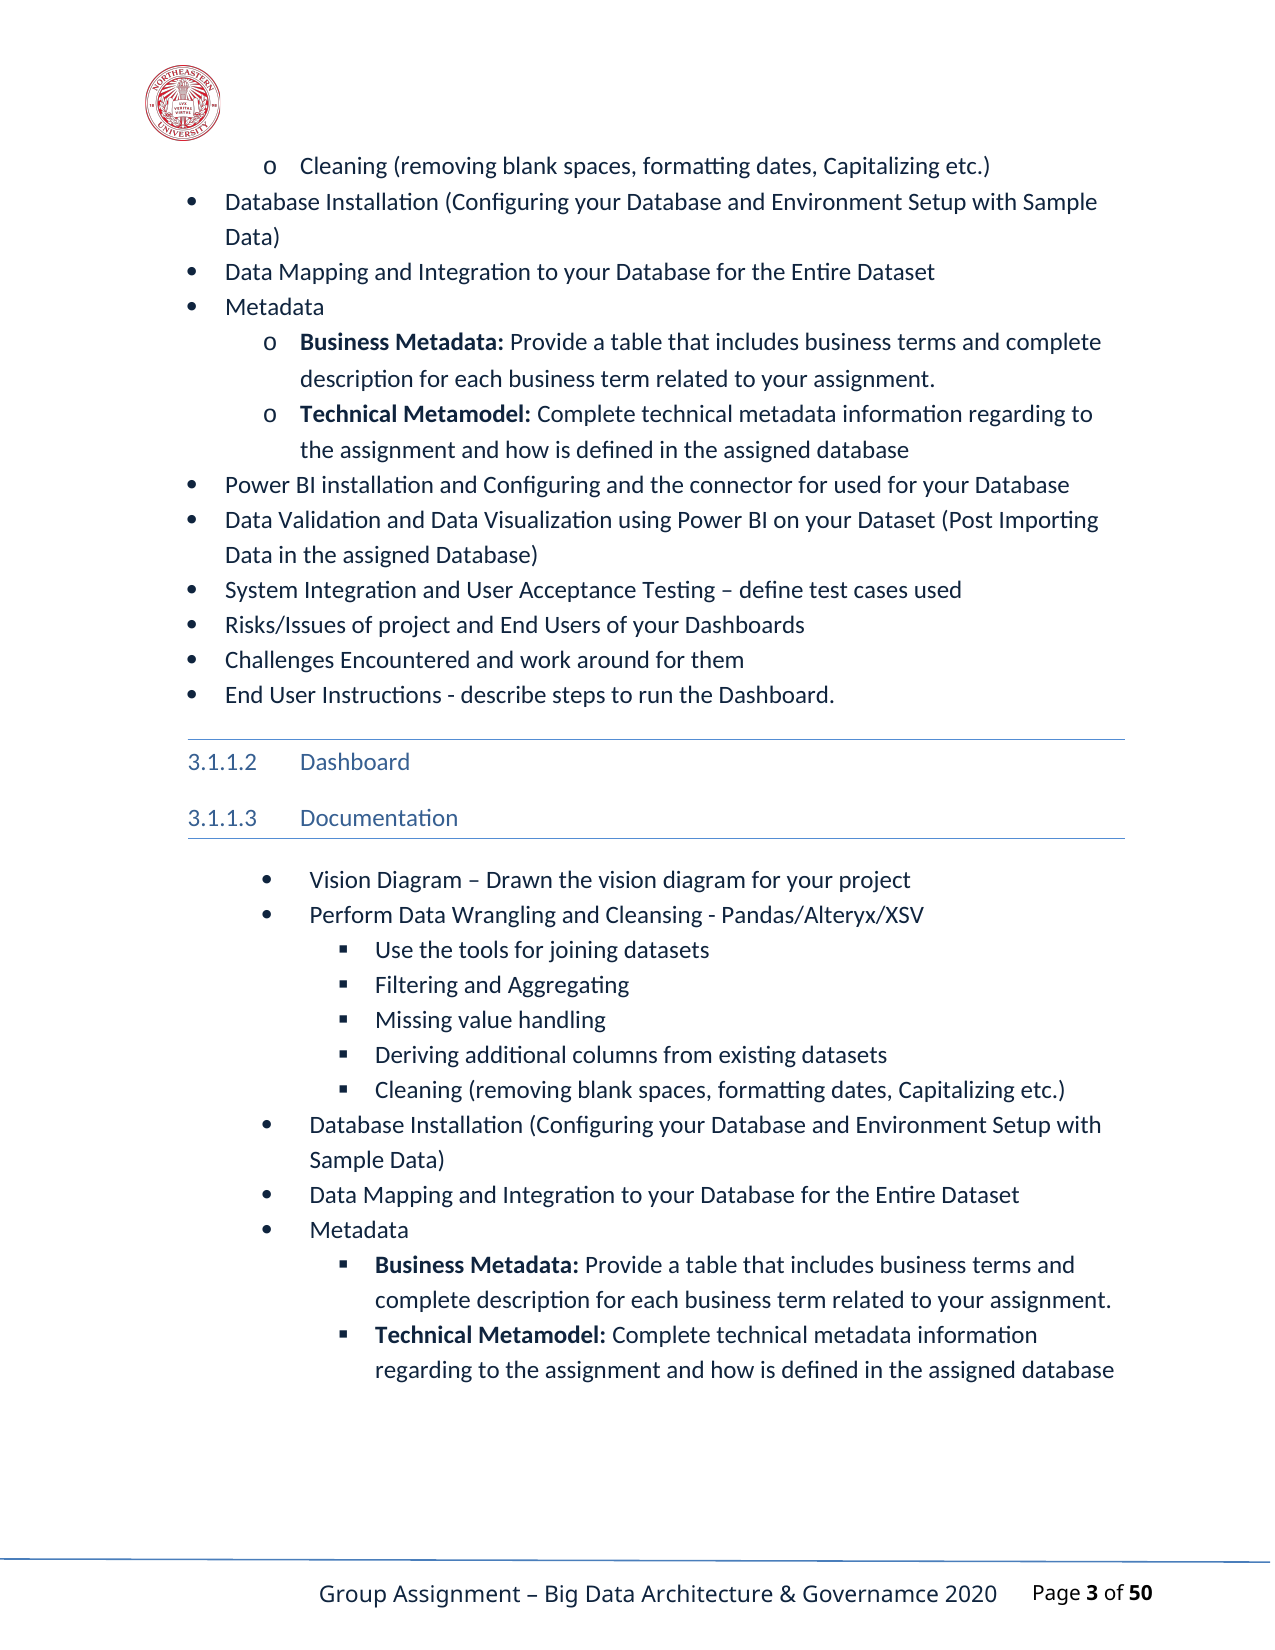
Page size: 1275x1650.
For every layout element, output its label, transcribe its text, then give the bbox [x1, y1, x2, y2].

list Metadata [262, 1214, 1125, 1245]
subtitle Documentation [187, 794, 1125, 839]
list Risks/Issues of project and End Users of your Dashboards [187, 609, 1125, 639]
list Missing value handling [337, 1004, 1125, 1035]
list Database Installation (Configuring your Database and Environment Setup with Sample Data) [262, 1109, 1125, 1175]
list Vision Diagram – Drawn the vision diagram for your project [262, 864, 1125, 895]
list End User Instructions - describe steps to run the Dashboard. [187, 679, 1125, 709]
list Deriving additional columns from existing datasets [337, 1039, 1125, 1070]
subtitle Dashboard [187, 740, 1125, 777]
list Challenges Encountered and work around for them [187, 644, 1125, 674]
list Power BI installation and Configuring and the connector for used for your Database [187, 469, 1125, 499]
list Business Metadata: Provide a table that includes business terms and complete description for each business term related to your assignment. [337, 1249, 1125, 1315]
picture [145, 65, 221, 141]
list Data Mapping and Integration to your Database for the Entire Dataset [187, 256, 1125, 287]
list Metadata [187, 291, 1125, 322]
list Database Installation (Configuring your Database and Environment Setup with Sample Data) [187, 186, 1125, 252]
list Perform Data Wrangling and Cleansing - Pandas/Alteryx/XSV [262, 899, 1125, 930]
list Data Validation and Data Visualization using Power BI on your Dataset (Post Importing Data in the assigned Database) [187, 504, 1125, 569]
list Cleaning (removing blank spaces, formatting dates, Capitalizing etc.) [337, 1074, 1125, 1105]
list Filtering and Aggregating [337, 969, 1125, 1000]
list Technical Metamodel: Complete technical metadata information regarding to the assignment and how is defined in the assigned database [337, 1319, 1125, 1385]
list Technical Metamodel: Complete technical metadata information regarding to the assignment and how is defined in the assigned database [262, 398, 1125, 464]
list Data Mapping and Integration to your Database for the Entire Dataset [262, 1179, 1125, 1210]
list Cleaning (removing blank spaces, formatting dates, Capitalizing etc.) [262, 150, 1125, 182]
list Business Metadata: Provide a table that includes business terms and complete description for each business term related to your assignment. [262, 326, 1125, 393]
list System Integration and User Acceptance Testing – define test cases used [187, 574, 1125, 604]
list Use the tools for joining datasets [337, 934, 1125, 965]
